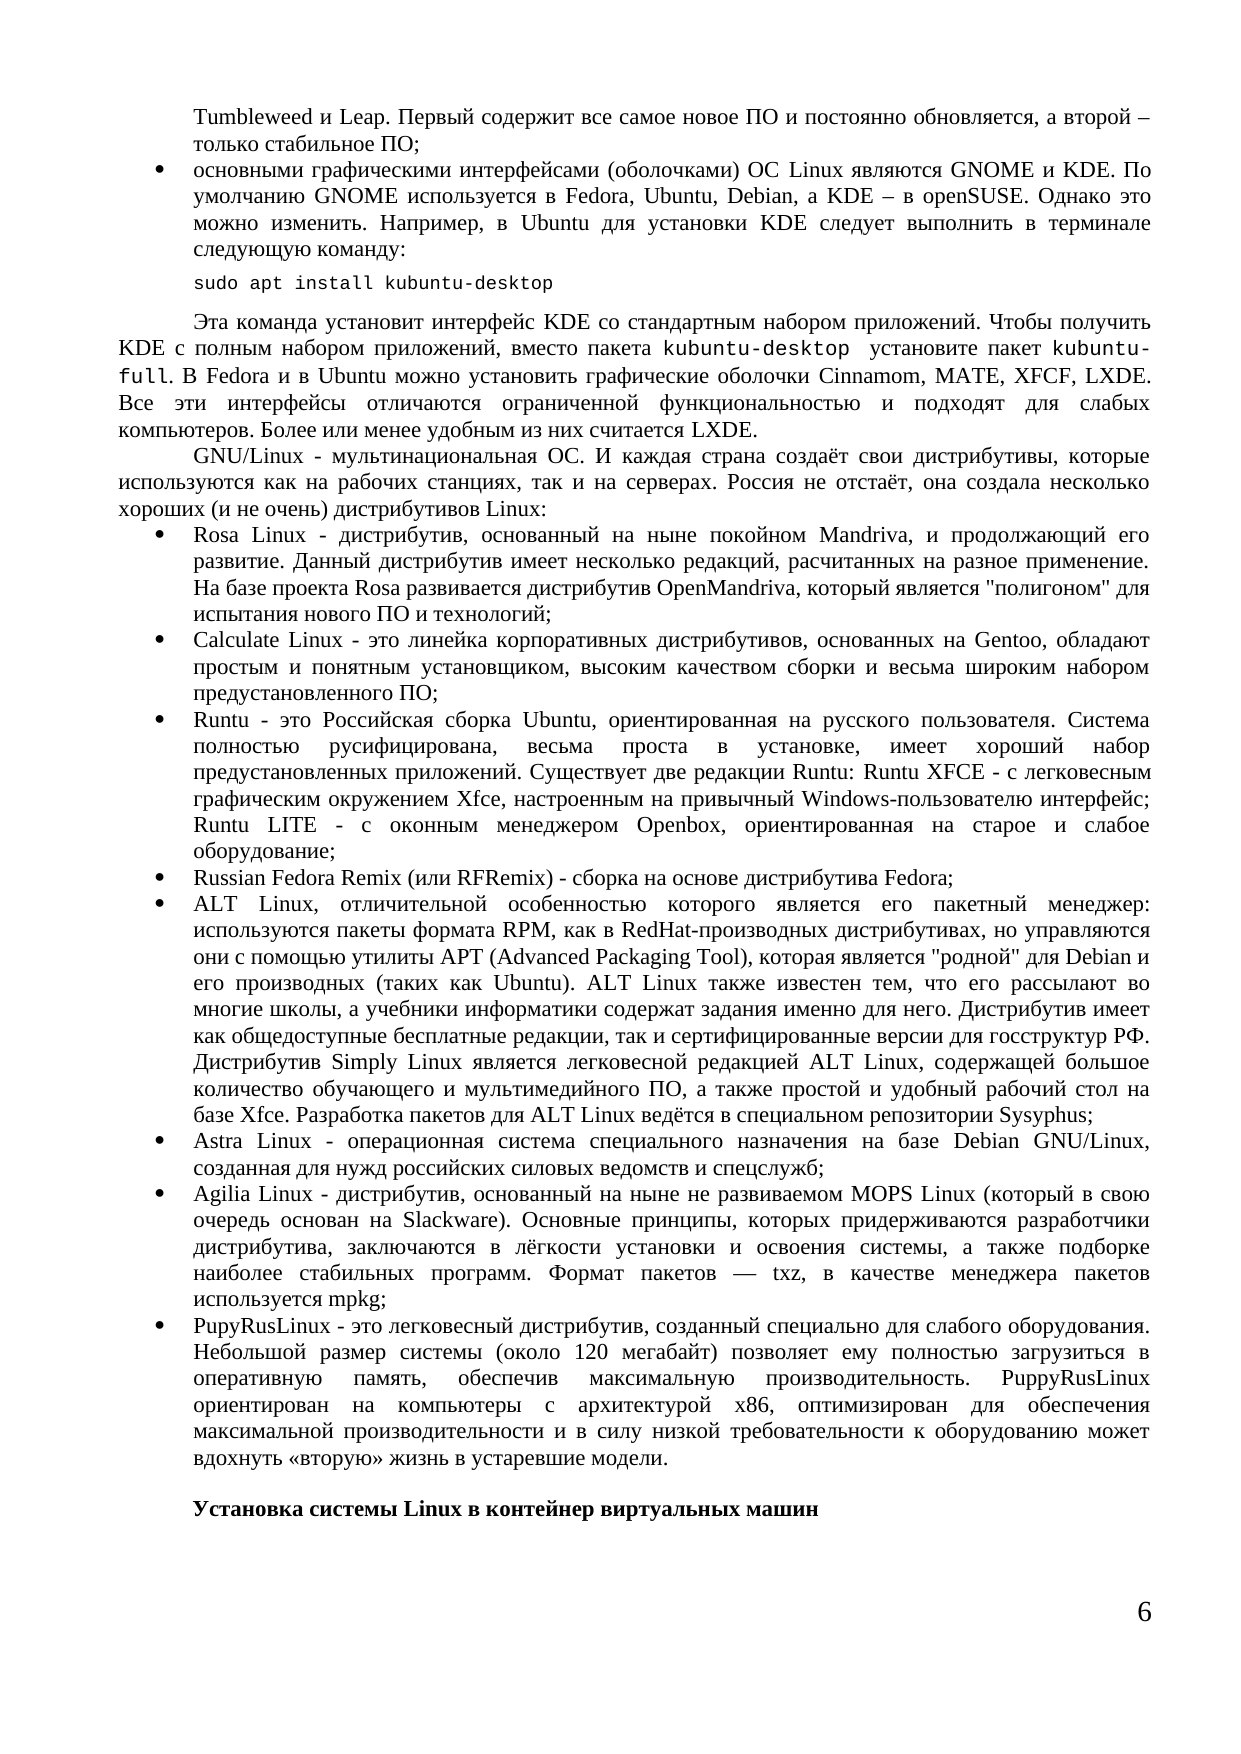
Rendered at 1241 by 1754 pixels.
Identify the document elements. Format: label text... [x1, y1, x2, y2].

list основными графическими интерфейсами (оболочками) ОС Linux являются GNOME и KDE. По умолчанию GNOME используется в Fedora, Ubuntu, Debian, а KDE – в openSUSE. Однако это можно изменить. Например, в Ubuntu для установки KDE следует выполнить в терминале следующую команду: [156, 156, 1152, 262]
list Runtu - это Российская сборка Ubuntu, ориентированная на русского пользователя. Система полностью русифицирована, весьма проста в установке, имеет хороший набор предустановленных приложений. Существует две редакции Runtu: Runtu XFCE - с легковесным графическим окружением Xfce, настроенным на привычный Windows-пользователю интерфейс; Runtu LITE - с оконным менеджером Openbox, ориентированная на старое и слабое оборудование; [156, 706, 1152, 864]
text Эта команда установит интерфейс KDE со стандартным набором приложений. Чтобы получить KDE с полным набором приложений, вместо пакета kubuntu-desktop установите пакет kubuntu-full. В Fedora и в Ubuntu можно установить графические оболочки Cinnamom, MATE, XFCF, LXDE. Все эти интерфейсы отличаются ограниченной функциональностью и подходят для слабых компьютеров. Более или менее удобным из них считается LXDE. [118, 308, 1152, 442]
list ALT Linux, отличительной особенностью которого является его пакетный менеджер: используются пакеты формата RPM, как в RedHat-производных дистрибутивах, но управляются они с помощью утилиты APT (Advanced Packaging Tool), которая является "родной" для Debian и его производных (таких как Ubuntu). ALT Linux также известен тем, что его рассылают во многие школы, а учебники информатики содержат задания именно для него. Дистрибутив имеет как общедоступные бесплатные редакции, так и сертифицированные версии для госструктур РФ. Дистрибутив Simply Linux является легковесной редакцией ALT Linux, содержащей большое количество обучающего и мультимедийного ПО, а также простой и удобный рабочий стол на базе Xfce. Разработка пакетов для ALT Linux ведётся в специальном репозитории Sysyphus; [156, 890, 1152, 1127]
list Calculate Linux - это линейка корпоративных дистрибутивов, основанных на Gentoo, обладают простым и понятным установщиком, высоким качеством сборки и весьма широким набором предустановленного ПО; [156, 627, 1152, 706]
list Russian Fedora Remix (или RFRemix) - сборка на основе дистрибутива Fedora; [156, 864, 1152, 890]
text sudo apt install kubuntu-desktop [118, 274, 1152, 295]
list Agilia Linux - дистрибутив, основанный на ныне не развиваемом MOPS Linux (который в свою очередь основан на Slackware). Основные принципы, которых придерживаются разработчики дистрибутива, заключаются в лёгкости установки и освоения системы, а также подборке наиболее стабильных программ. Формат пакетов — txz, в качестве менеджера пакетов используется mpkg; [156, 1180, 1152, 1312]
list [156, 103, 1152, 156]
list PupyRusLinux - это легковесный дистрибутив, созданный специально для слабого оборудования. Небольшой размер системы (около 120 мегабайт) позволяет ему полностью загрузиться в оперативную память, обеспечив максимальную производительность. PuppyRusLinux ориентирован на компьютеры с архитектурой х86, оптимизирован для обеспечения максимальной производительности и в силу низкой требовательности к оборудованию может вдохнуть «вторую» жизнь в устаревшие модели. [156, 1312, 1152, 1470]
text GNU/Linux - мультинациональная ОС. И каждая страна создаёт свои дистрибутивы, которые используются как на рабочих станциях, так и на серверах. Россия не отстаёт, она создала несколько хороших (и не очень) дистрибутивов Linux: [118, 442, 1152, 521]
list Astra Linux - операционная система специального назначения на базе Debian GNU/Linux, созданная для нужд российских силовых ведомств и спецслужб; [156, 1127, 1152, 1180]
text Установка системы Linux в контейнер виртуальных машин [192, 1495, 1152, 1521]
list Rosa Linux - дистрибутив, основанный на ныне покойном Mandriva, и продолжающий его развитие. Данный дистрибутив имеет несколько редакций, расчитанных на разное применение. На базе проекта Rosa развивается дистрибутив OpenMandriva, который является "полигоном" для испытания нового ПО и технологий; [156, 521, 1152, 627]
